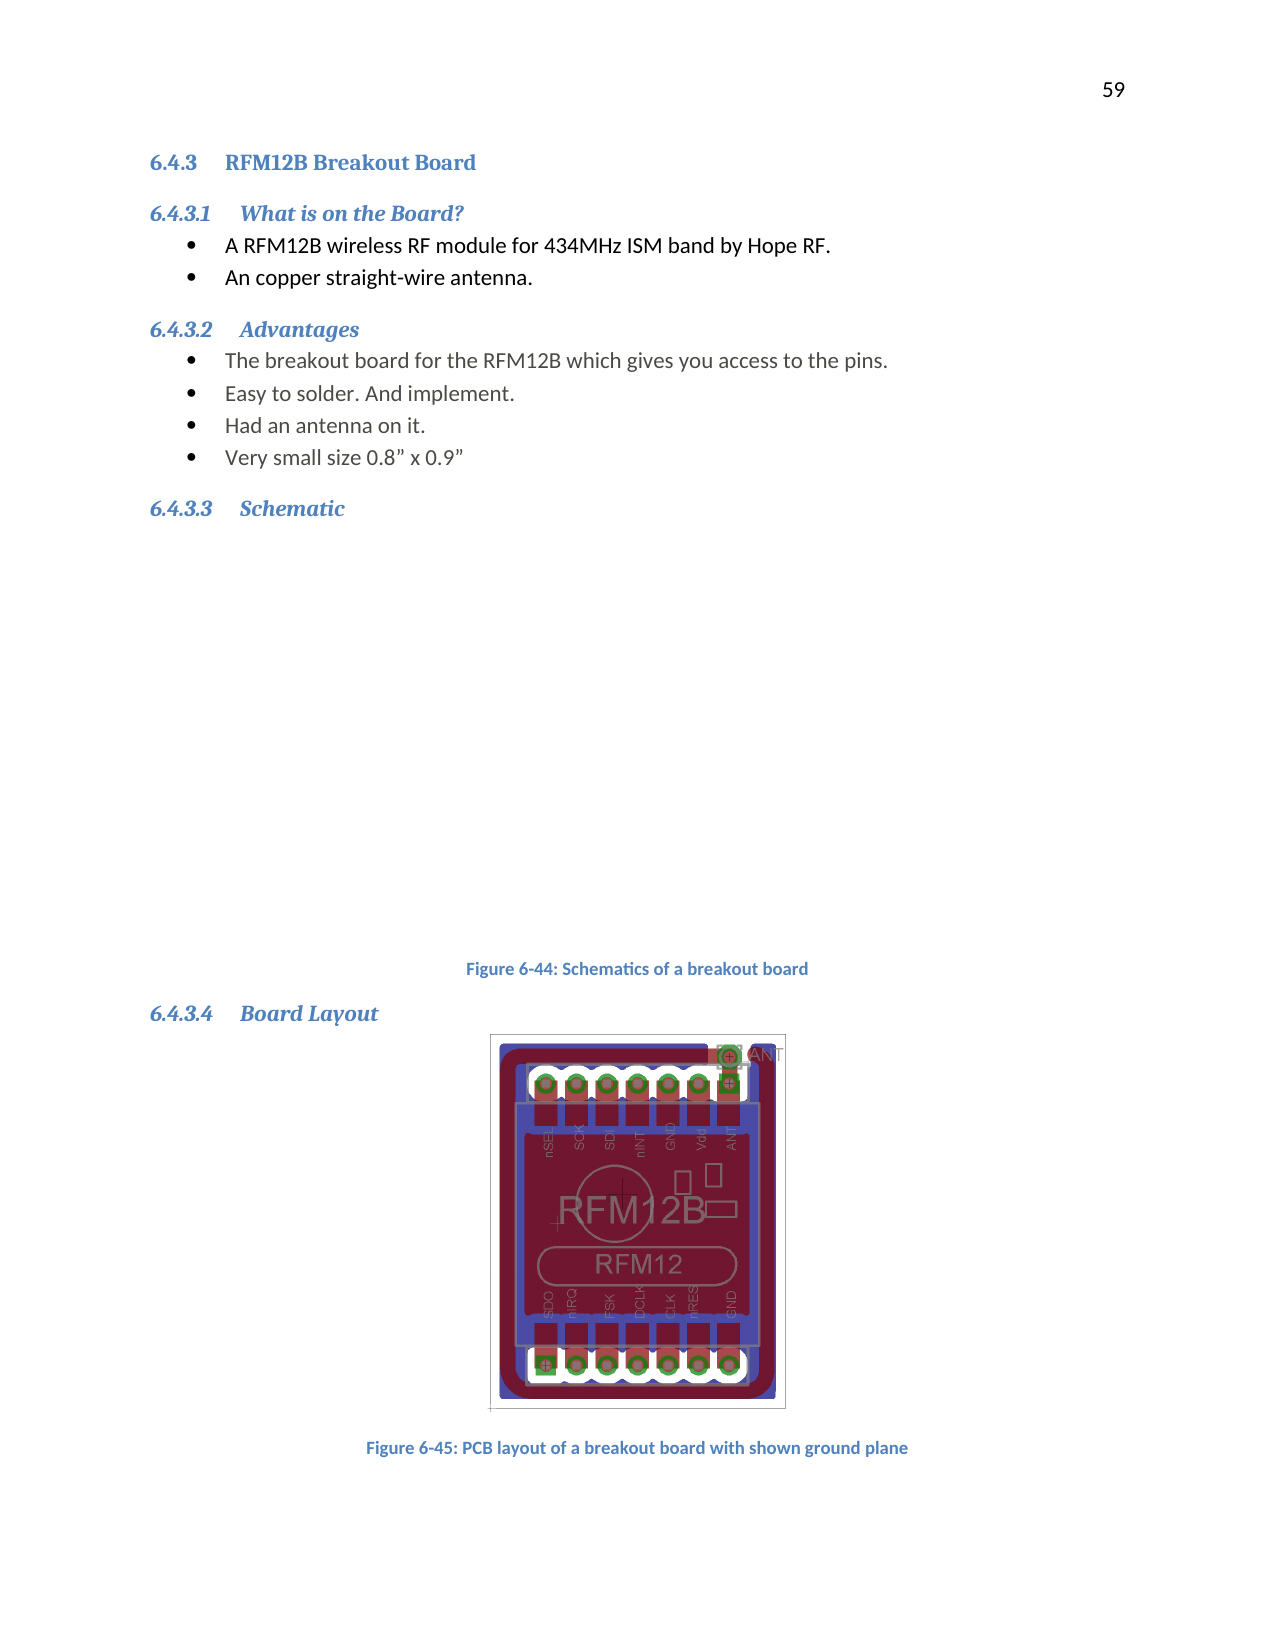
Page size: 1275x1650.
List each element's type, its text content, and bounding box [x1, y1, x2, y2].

subtitle Schematic [150, 496, 1125, 523]
list The breakout board for the RFM12B which gives you access to the pins. [187, 347, 1125, 375]
list Easy to solder. And implement. [187, 379, 1125, 407]
picture [487, 1031, 788, 1412]
subtitle RFM12B Breakout Board [150, 150, 1125, 176]
subtitle Board Layout [150, 1001, 1125, 1027]
list A RFM12B wireless RF module for 434MHz ISM band by Hope RF. [187, 231, 1125, 259]
subtitle Advantages [150, 316, 1125, 343]
list An copper straight-wire antenna. [187, 263, 1125, 291]
list Had an antenna on it. [187, 411, 1125, 439]
list Very small size 0.8” x 0.9” [187, 443, 1125, 471]
subtitle What is on the Board? [150, 201, 1125, 227]
